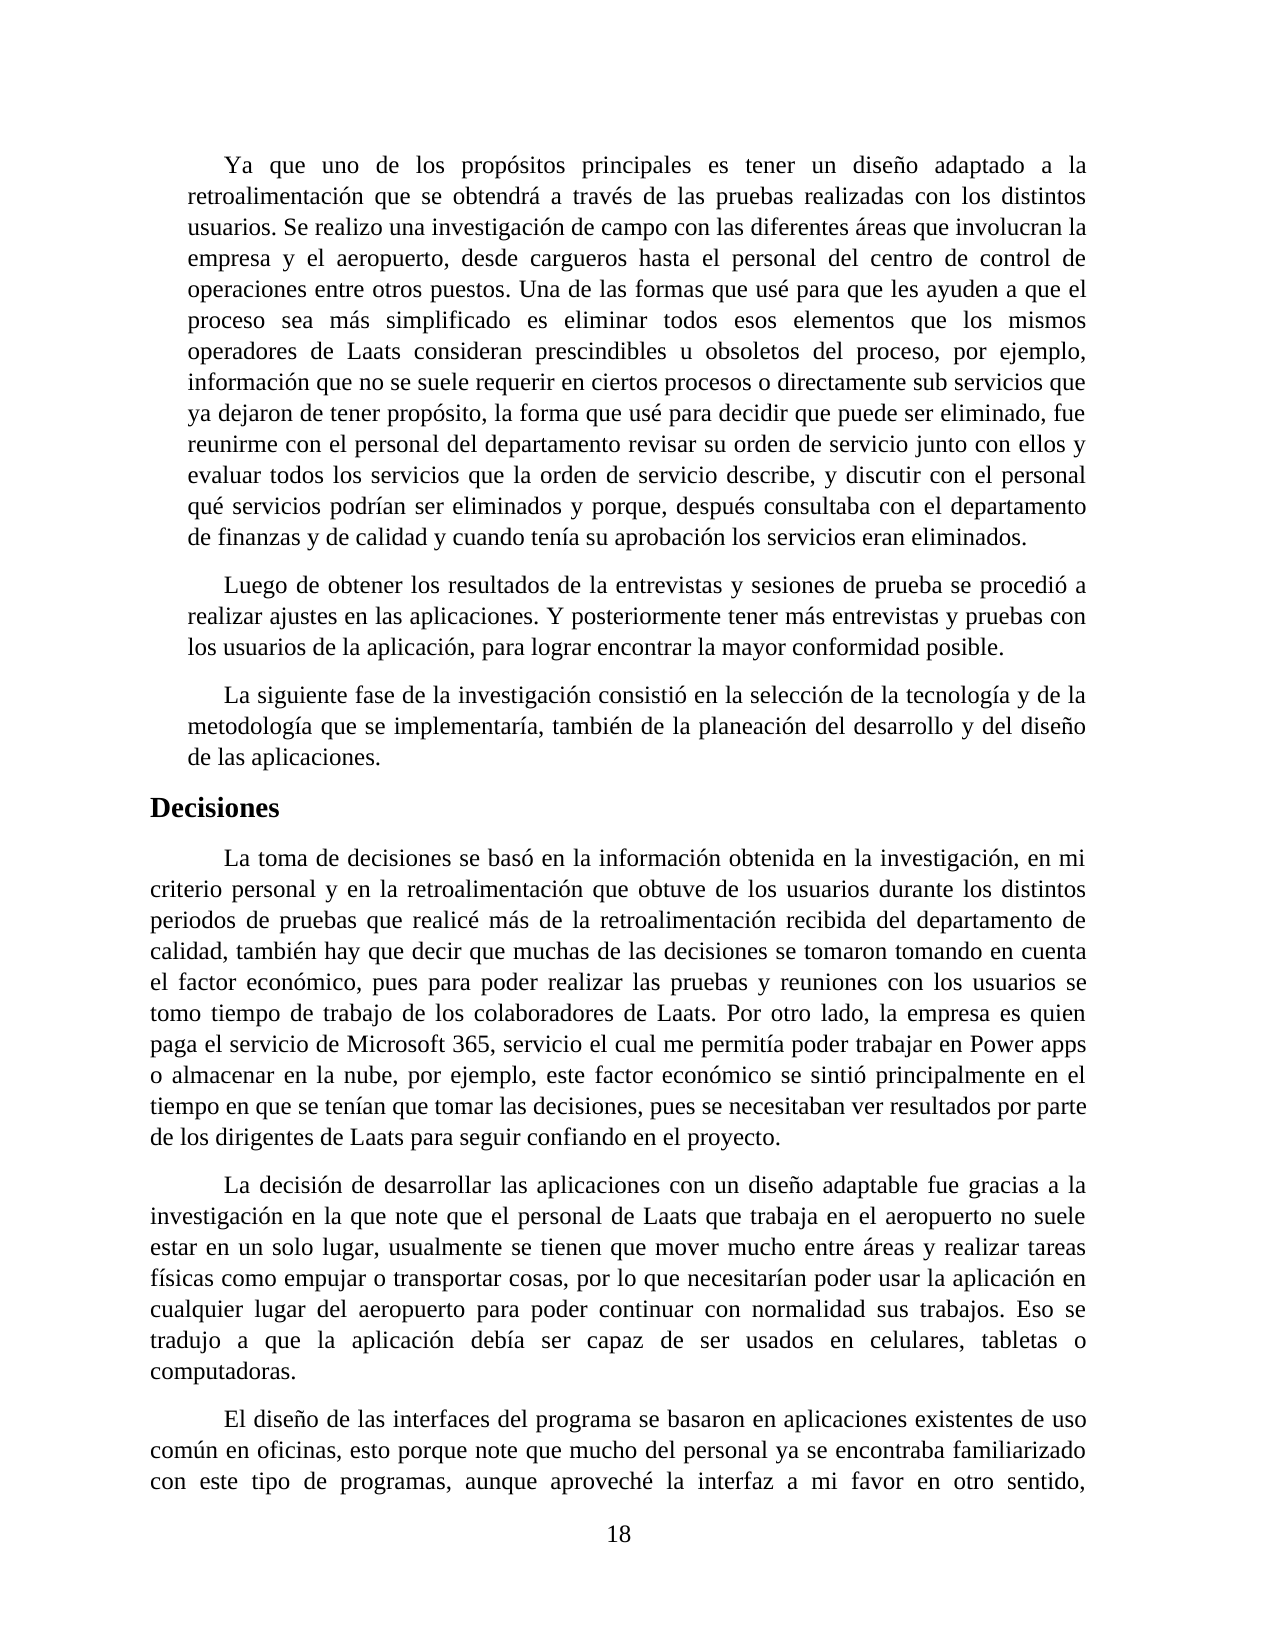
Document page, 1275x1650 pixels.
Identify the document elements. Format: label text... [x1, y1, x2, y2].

text La decisión de desarrollar las aplicaciones con un diseño adaptable fue gracias a la investigación en la que note que el personal de Laats que trabaja en el aeropuerto no suele estar en un solo lugar, usualmente se tienen que mover mucho entre áreas y realizar tareas físicas como empujar o transportar cosas, por lo que necesitarían poder usar la aplicación en cualquier lugar del aeropuerto para poder continuar con normalidad sus trabajos. Eso se tradujo a que la aplicación debía ser capaz de ser usados en celulares, tabletas o computadoras. [150, 1170, 1087, 1385]
text La toma de decisiones se basó en la información obtenida en la investigación, en mi criterio personal y en la retroalimentación que obtuve de los usuarios durante los distintos periodos de pruebas que realicé más de la retroalimentación recibida del departamento de calidad, también hay que decir que muchas de las decisiones se tomaron tomando en cuenta el factor económico, pues para poder realizar las pruebas y reuniones con los usuarios se tomo tiempo de trabajo de los colaboradores de Laats. Por otro lado, la empresa es quien paga el servicio de Microsoft 365, servicio el cual me permitía poder trabajar en Power apps o almacenar en la nube, por ejemplo, este factor económico se sintió principalmente en el tiempo en que se tenían que tomar las decisiones, pues se necesitaban ver resultados por parte de los dirigentes de Laats para seguir confiando en el proyecto. [150, 843, 1087, 1151]
text Luego de obtener los resultados de la entrevistas y sesiones de prueba se procedió a realizar ajustes en las aplicaciones. Y posteriormente tener más entrevistas y pruebas con los usuarios de la aplicación, para lograr encontrar la mayor conformidad posible. [187, 570, 1087, 661]
text Ya que uno de los propósitos principales es tener un diseño adaptado a la retroalimentación que se obtendrá a través de las pruebas realizadas con los distintos usuarios. Se realizo una investigación de campo con las diferentes áreas que involucran la empresa y el aeropuerto, desde cargueros hasta el personal del centro de control de operaciones entre otros puestos. Una de las formas que usé para que les ayuden a que el proceso sea más simplificado es eliminar todos esos elementos que los mismos operadores de Laats consideran prescindibles u obsoletos del proceso, por ejemplo, información que no se suele requerir en ciertos procesos o directamente sub servicios que ya dejaron de tener propósito, la forma que usé para decidir que puede ser eliminado, fue reunirme con el personal del departamento revisar su orden de servicio junto con ellos y evaluar todos los servicios que la orden de servicio describe, y discutir con el personal qué servicios podrían ser eliminados y porque, después consultaba con el departamento de finanzas y de calidad y cuando tenía su aprobación los servicios eran eliminados. [187, 150, 1087, 551]
text Decisiones [150, 790, 1087, 823]
text La siguiente fase de la investigación consistió en la selección de la tecnología y de la metodología que se implementaría, también de la planeación del desarrollo y del diseño de las aplicaciones. [187, 680, 1087, 771]
